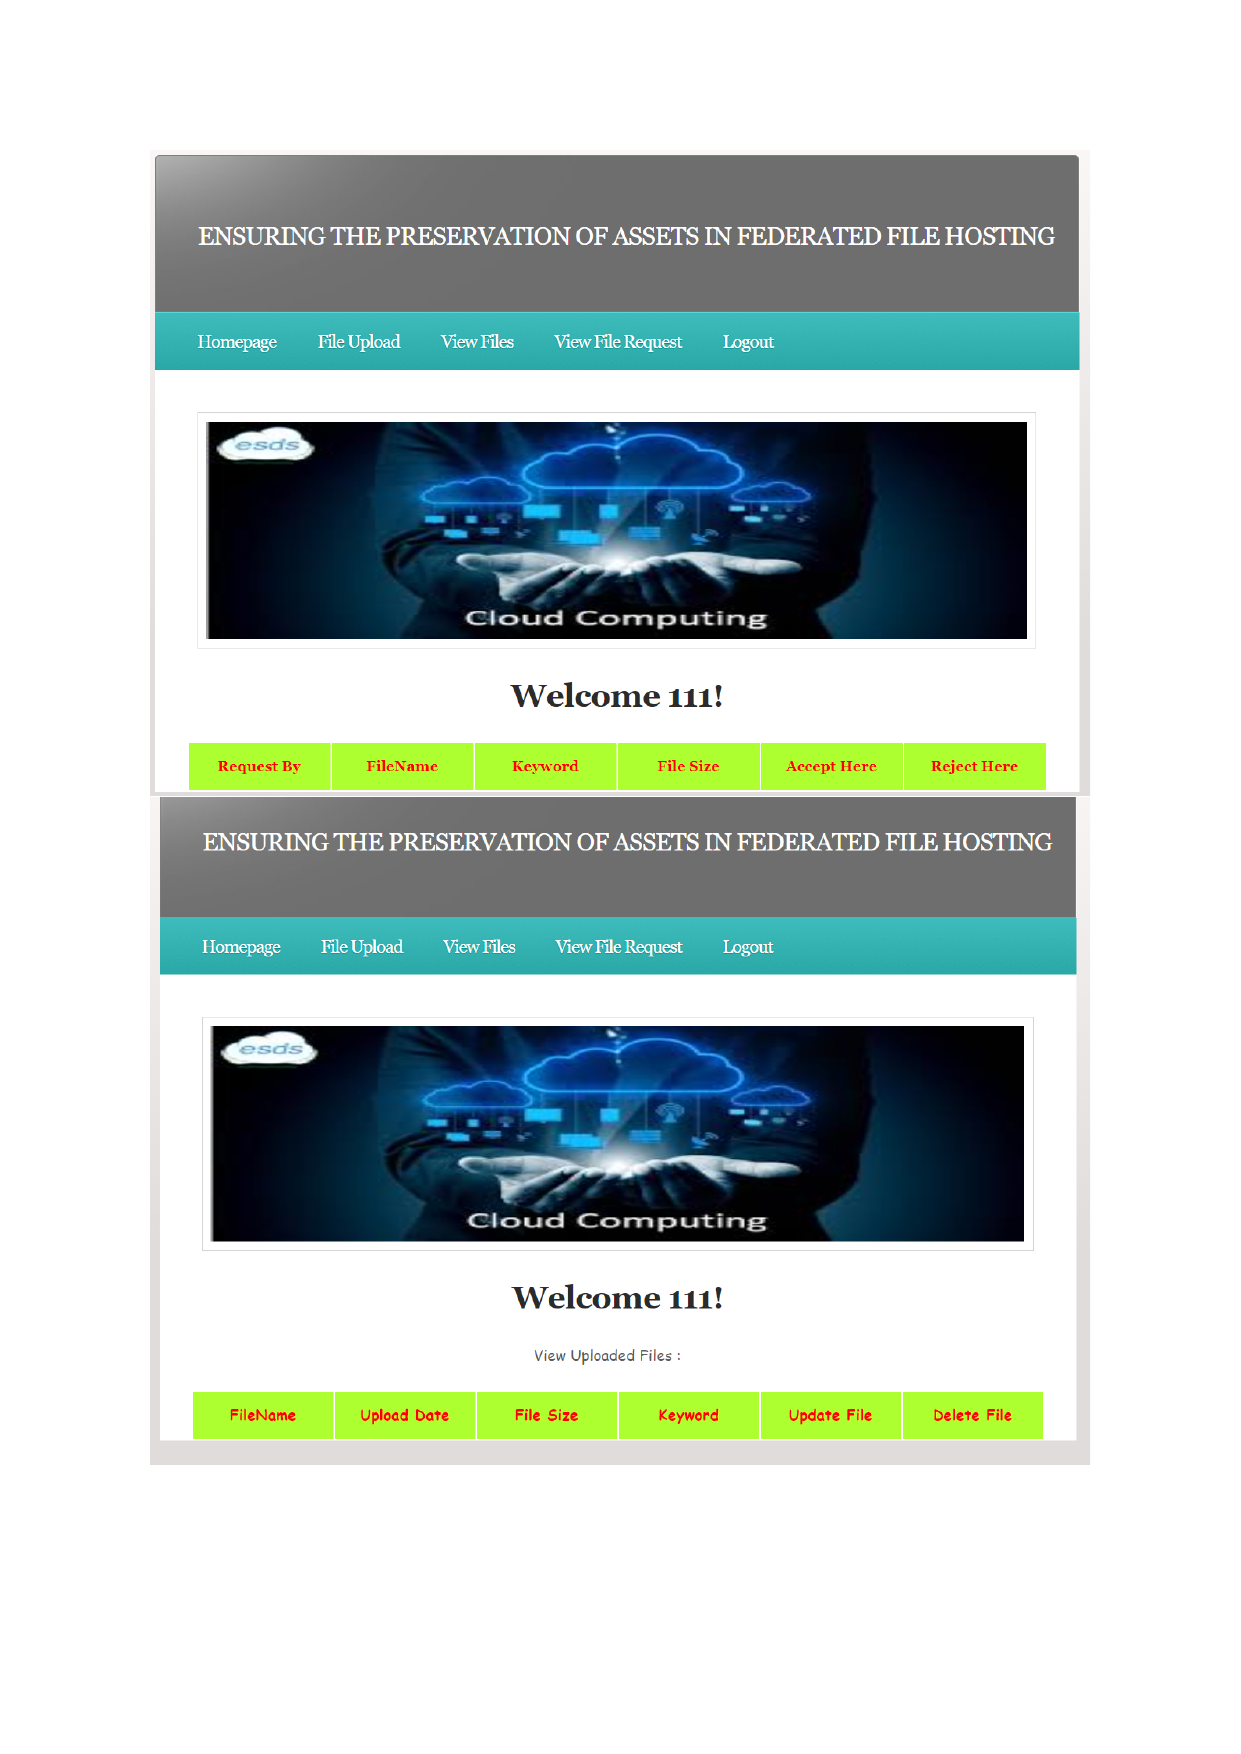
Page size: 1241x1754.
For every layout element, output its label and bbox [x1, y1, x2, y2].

picture [150, 797, 1091, 1465]
picture [150, 150, 1091, 796]
